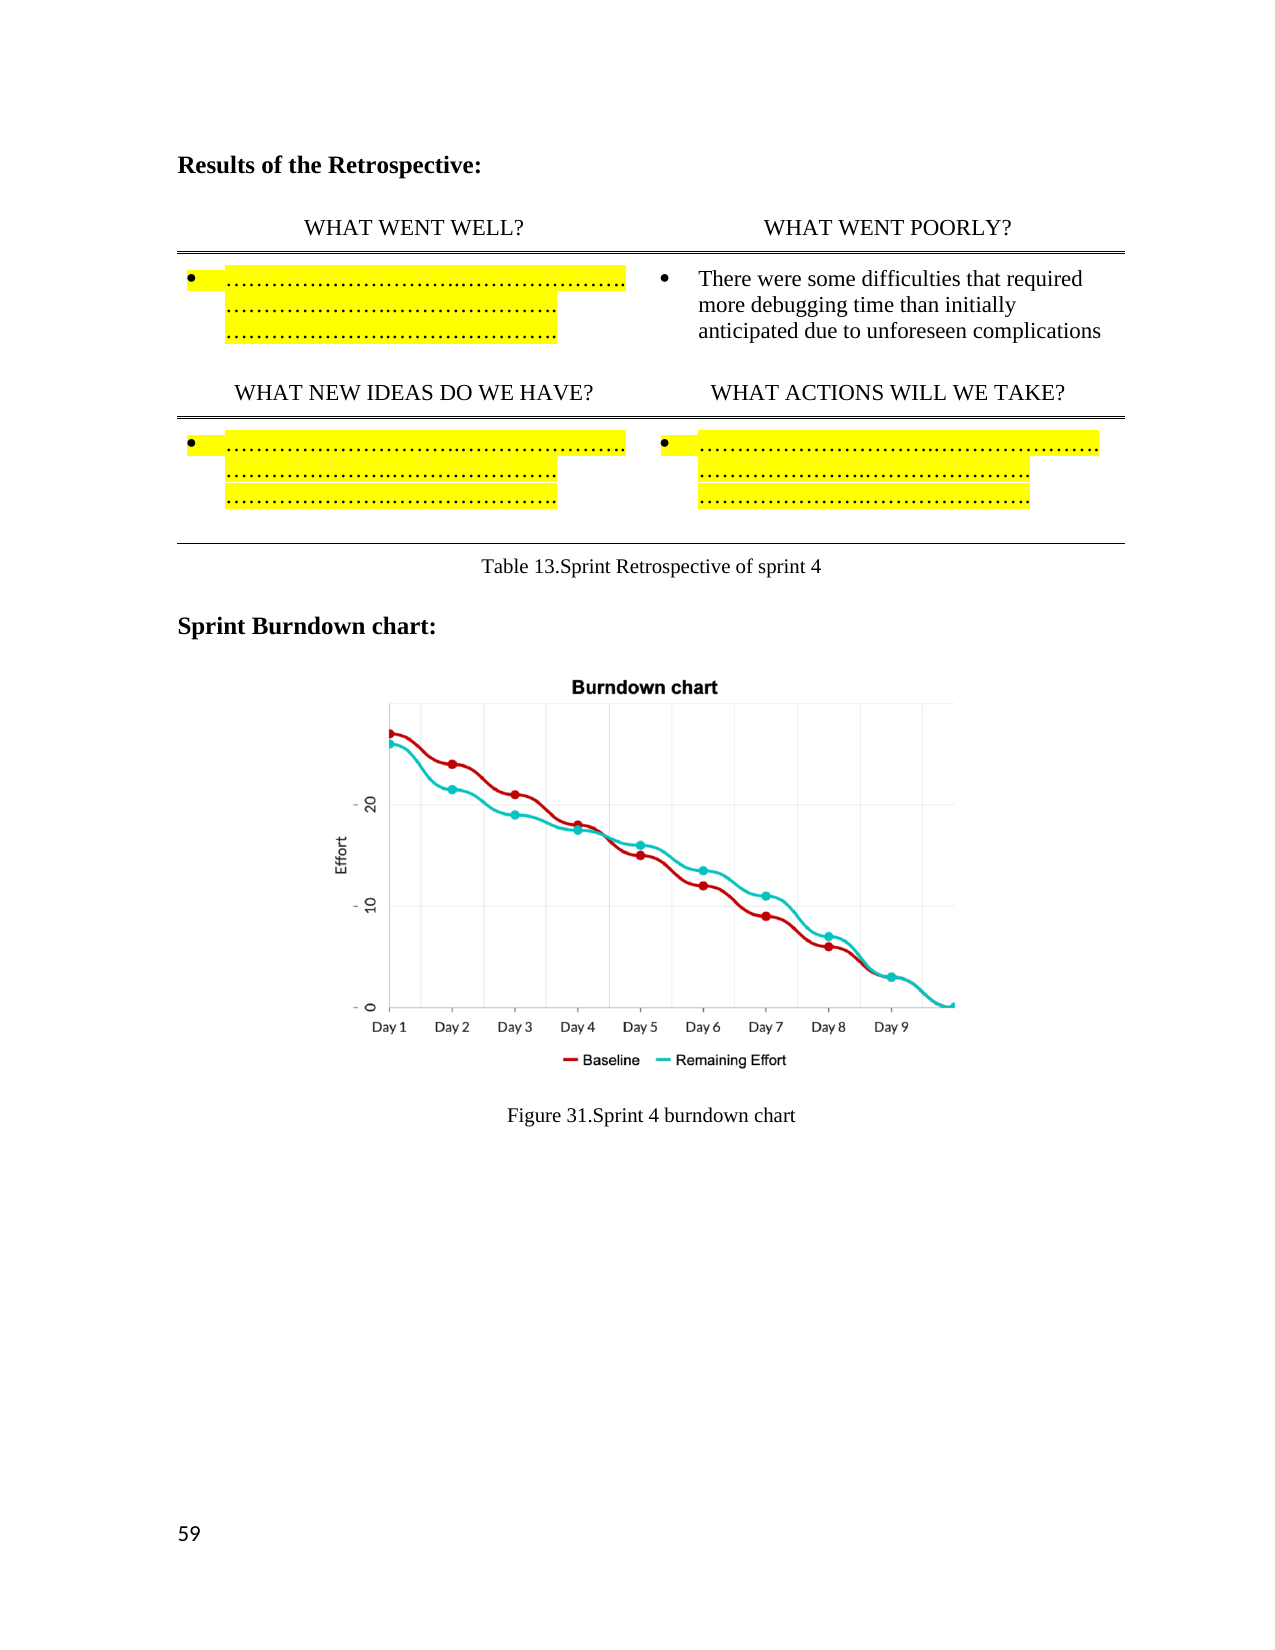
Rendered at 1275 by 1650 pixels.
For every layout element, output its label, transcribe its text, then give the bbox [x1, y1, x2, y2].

table_cell ………………………….…………………. ………………….…………………. ………………….…………………. [177, 254, 651, 369]
table_cell There were some difficulties that required more debugging time than initially anticipated due to unforeseen complications [651, 254, 1125, 369]
table_cell ………………………….…………………. ………………….…………………. ………………….…………………. [651, 419, 1125, 542]
picture [312, 664, 990, 1079]
text Figure 31.Sprint 4 burndown chart [177, 1103, 1125, 1127]
table_header WHAT WENT POORLY? [651, 204, 1125, 251]
text Table 13.Sprint Retrospective of sprint 4 [177, 554, 1125, 578]
table_cell ………………………….…………………. ………………….…………………. ………………….…………………. [177, 419, 651, 542]
table_cell WHAT NEW IDEAS DO WE HAVE? [177, 369, 651, 416]
table_cell WHAT ACTIONS WILL WE TAKE? [651, 369, 1125, 416]
table_header WHAT WENT WELL? [177, 204, 651, 251]
